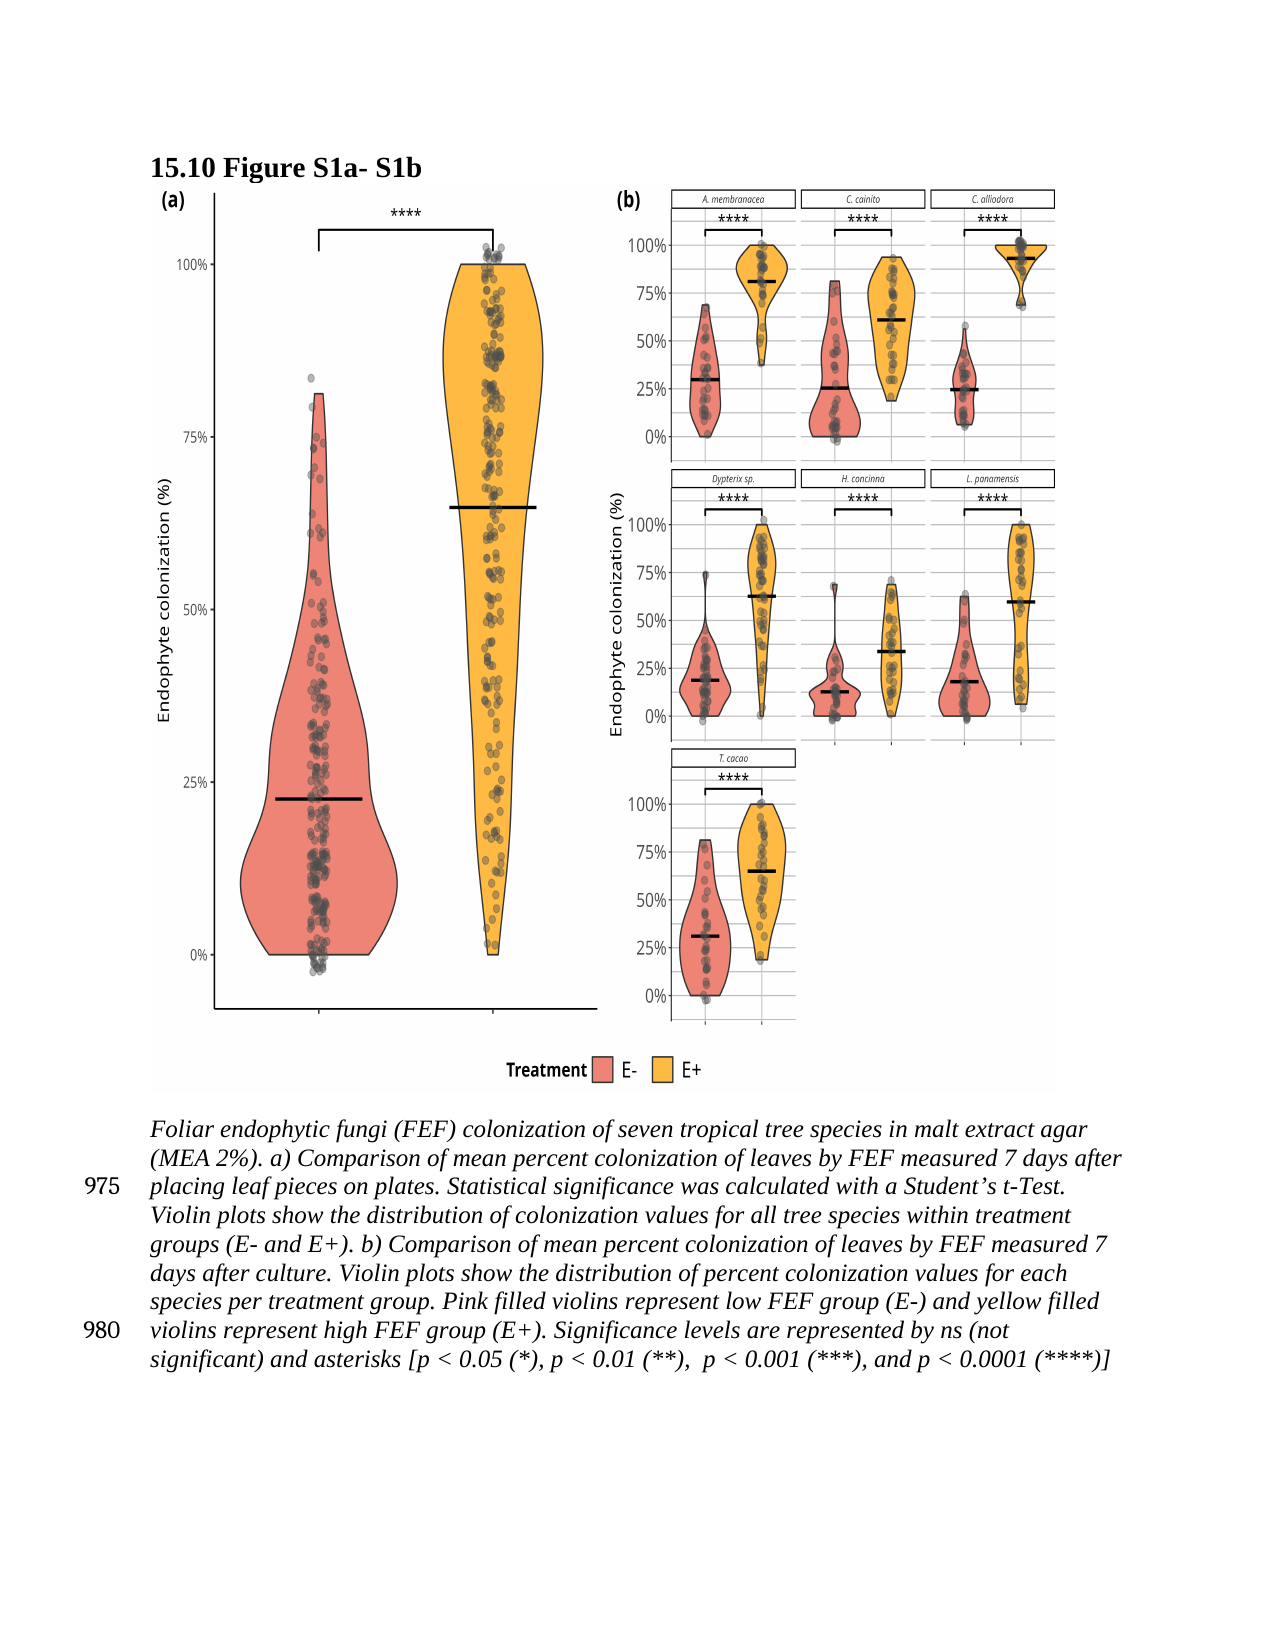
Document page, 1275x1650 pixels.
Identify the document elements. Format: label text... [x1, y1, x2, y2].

text Foliar endophytic fungi (FEF) colonization of seven tropical tree species in malt extract agar (MEA 2%). a) Comparison of mean percent colonization of leaves by FEF measured 7 days after placing leaf pieces on plates. Statistical significance was calculated with a Student’s t-Test. Violin plots show the distribution of colonization values for all tree species within treatment groups (E- and E+). b) Comparison of mean percent colonization of leaves by FEF measured 7 days after culture. Violin plots show the distribution of percent colonization values for each species per treatment group. Pink filled violins represent low FEF group (E-) and yellow filled violins represent high FEF group (E+). Significance levels are represented by ns (not significant) and asterisks [p < 0.05 (*), p < 0.01 (**), p < 0.001 (***), and p < 0.0001 (****)] [150, 1114, 1125, 1373]
picture [150, 183, 1060, 1093]
subtitle 15.10 Figure S1a- S1b [150, 150, 1125, 183]
